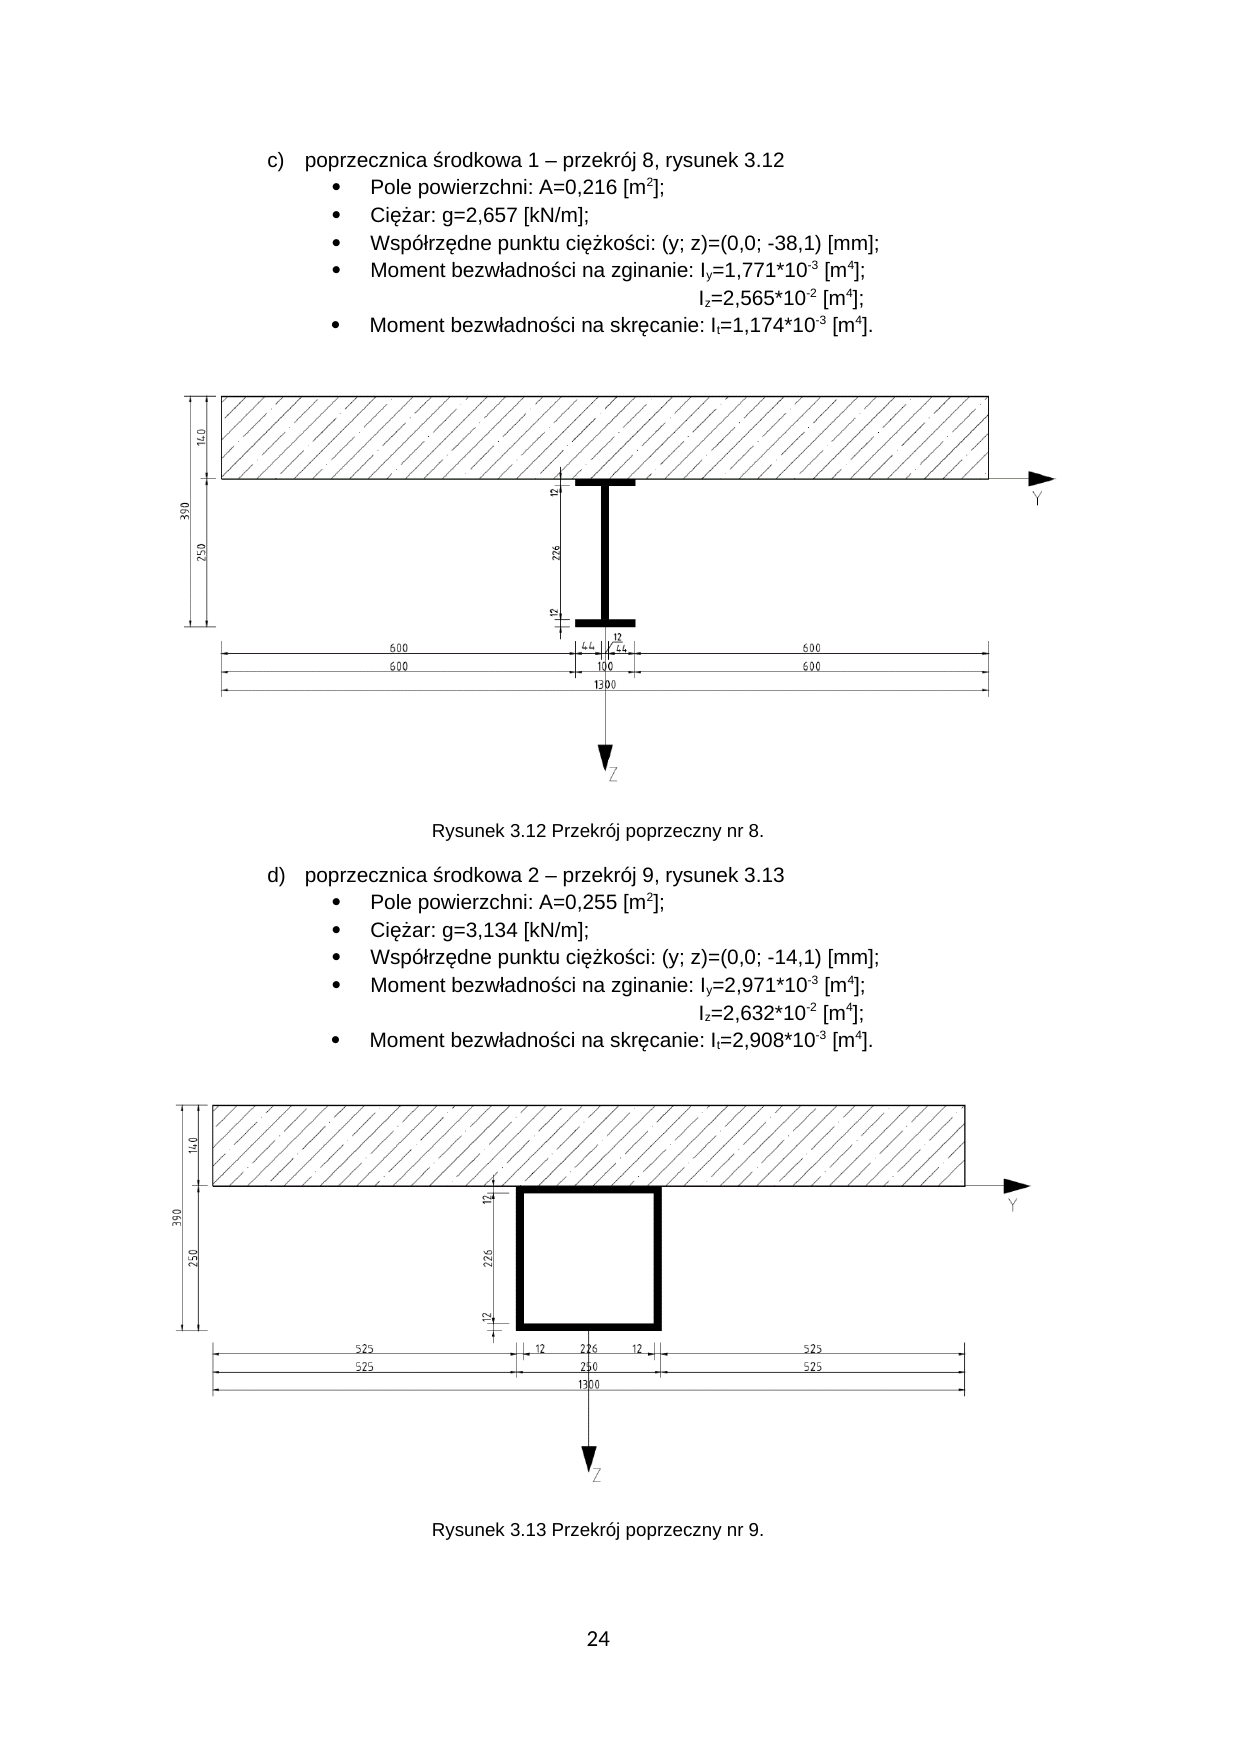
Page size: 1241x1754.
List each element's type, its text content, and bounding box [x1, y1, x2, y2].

list Moment bezwładności na skręcanie: It=2,908*10-3 [m4]. [332, 1028, 1048, 1052]
list Współrzędne punktu ciężkości: (y; z)=(0,0; -38,1) [mm]; [333, 230, 1048, 254]
list Moment bezwładności na zginanie: Iy=2,971*10-3 [m4]; [333, 973, 1048, 997]
list Pole powierzchni: A=0,216 [m2]; [333, 175, 1048, 199]
list poprzecznica środkowa 1 – przekrój 8, rysunek 3.12 [267, 148, 1048, 172]
list Iz=2,632*10-2 [m4]; [664, 1000, 1048, 1024]
text Rysunek 3.12 Przekrój poprzeczny nr 8. [148, 820, 1048, 842]
list Moment bezwładności na skręcanie: It=1,174*10-3 [m4]. [332, 313, 1048, 337]
list poprzecznica środkowa 2 – przekrój 9, rysunek 3.13 [267, 862, 1048, 886]
picture [147, 361, 1078, 796]
list Moment bezwładności na zginanie: Iy=1,771*10-3 [m4]; [333, 258, 1048, 282]
text Rysunek 3.13 Przekrój poprzeczny nr 9. [148, 1518, 1048, 1540]
list Współrzędne punktu ciężkości: (y; z)=(0,0; -14,1) [mm]; [333, 945, 1048, 969]
list Pole powierzchni: A=0,255 [m2]; [333, 890, 1048, 914]
list Ciężar: g=2,657 [kN/m]; [333, 203, 1048, 227]
picture [148, 1076, 1048, 1494]
list Iz=2,565*10-2 [m4]; [664, 286, 1048, 309]
list Ciężar: g=3,134 [kN/m]; [333, 918, 1048, 942]
